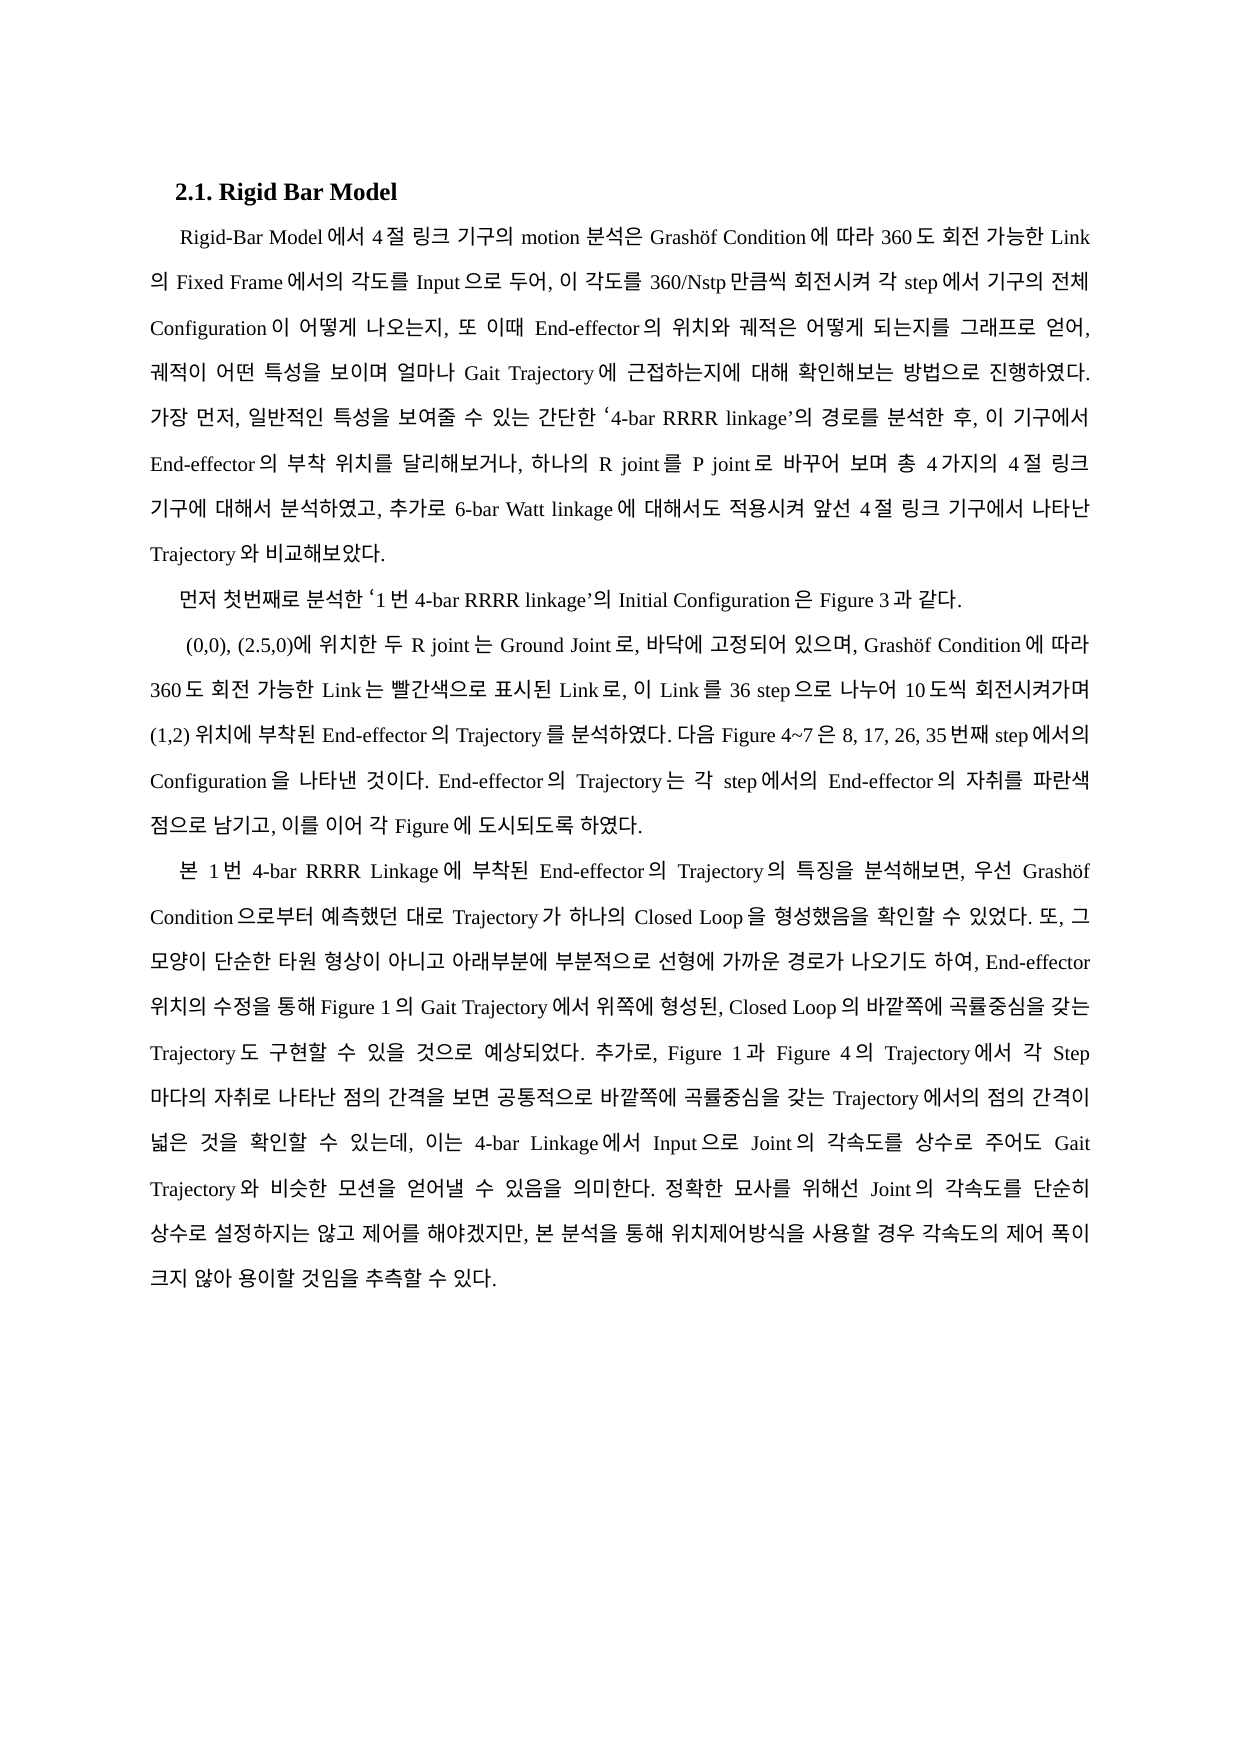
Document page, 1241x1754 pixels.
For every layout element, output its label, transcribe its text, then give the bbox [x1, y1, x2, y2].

text 2.1. Rigid Bar Model [150, 177, 1090, 206]
text 본 1번 4-bar RRRR Linkage에 부착된 End-effector의 Trajectory의 특징을 분석해보면, 우선 Grashöf Condition으로부터 예측했던 대로 Trajectory가 하나의 Closed Loop을 형성했음을 확인할 수 있었다. 또, 그 모양이 단순한 타원 형상이 아니고 아래부분에 부분적으로 선형에 가까운 경로가 나오기도 하여, End-effector 위치의 수정을 통해Figure 1의 Gait Trajectory에서 위쪽에 형성된, Closed Loop의 바깥쪽에 곡률중심을 갖는 Trajectory도 구현할 수 있을 것으로 예상되었다. 추가로, Figure 1과 Figure 4의 Trajectory에서 각 Step마다의 자취로 나타난 점의 간격을 보면 공통적으로 바깥쪽에 곡률중심을 갖는 Trajectory에서의 점의 간격이 넓은 것을 확인할 수 있는데, 이는 4-bar Linkage에서 Input으로 Joint의 각속도를 상수로 주어도 Gait Trajectory와 비슷한 모션을 얻어낼 수 있음을 의미한다. 정확한 묘사를 위해선 Joint의 각속도를 단순히 상수로 설정하지는 않고 제어를 해야겠지만, 본 분석을 통해 위치제어방식을 사용할 경우 각속도의 제어 폭이 크지 않아 용이할 것임을 추측할 수 있다. [150, 855, 1090, 1293]
text Rigid-Bar Model에서 4절 링크 기구의 motion 분석은 Grashöf Condition에 따라 360도 회전 가능한 Link의 Fixed Frame에서의 각도를 Input으로 두어, 이 각도를 360/Nstp만큼씩 회전시켜 각 step에서 기구의 전체 Configuration이 어떻게 나오는지, 또 이때 End-effector의 위치와 궤적은 어떻게 되는지를 그래프로 얻어, 궤적이 어떤 특성을 보이며 얼마나 Gait Trajectory에 근접하는지에 대해 확인해보는 방법으로 진행하였다. 가장 먼저, 일반적인 특성을 보여줄 수 있는 간단한 ‘4-bar RRRR linkage’의 경로를 분석한 후, 이 기구에서 End-effector의 부착 위치를 달리해보거나, 하나의 R joint를 P joint로 바꾸어 보며 총 4가지의 4절 링크 기구에 대해서 분석하였고, 추가로 6-bar Watt linkage에 대해서도 적용시켜 앞선 4절 링크 기구에서 나타난 Trajectory와 비교해보았다. [150, 220, 1090, 568]
text 먼저 첫번째로 분석한 ‘1번 4-bar RRRR linkage’의 Initial Configuration은 Figure 3과 같다. [150, 583, 1090, 613]
text (0,0), (2.5,0)에 위치한 두 R joint는 Ground Joint로, 바닥에 고정되어 있으며, Grashöf Condition에 따라 360도 회전 가능한 Link는 빨간색으로 표시된 Link로, 이 Link를 36 step으로 나누어 10도씩 회전시켜가며 (1,2) 위치에 부착된 End-effector의 Trajectory를 분석하였다. 다음 Figure 4~7은 8, 17, 26, 35번째 step에서의 Configuration을 나타낸 것이다. End-effector의 Trajectory는 각 step에서의 End-effector의 자취를 파란색 점으로 남기고, 이를 이어 각 Figure에 도시되도록 하였다. [150, 628, 1090, 839]
